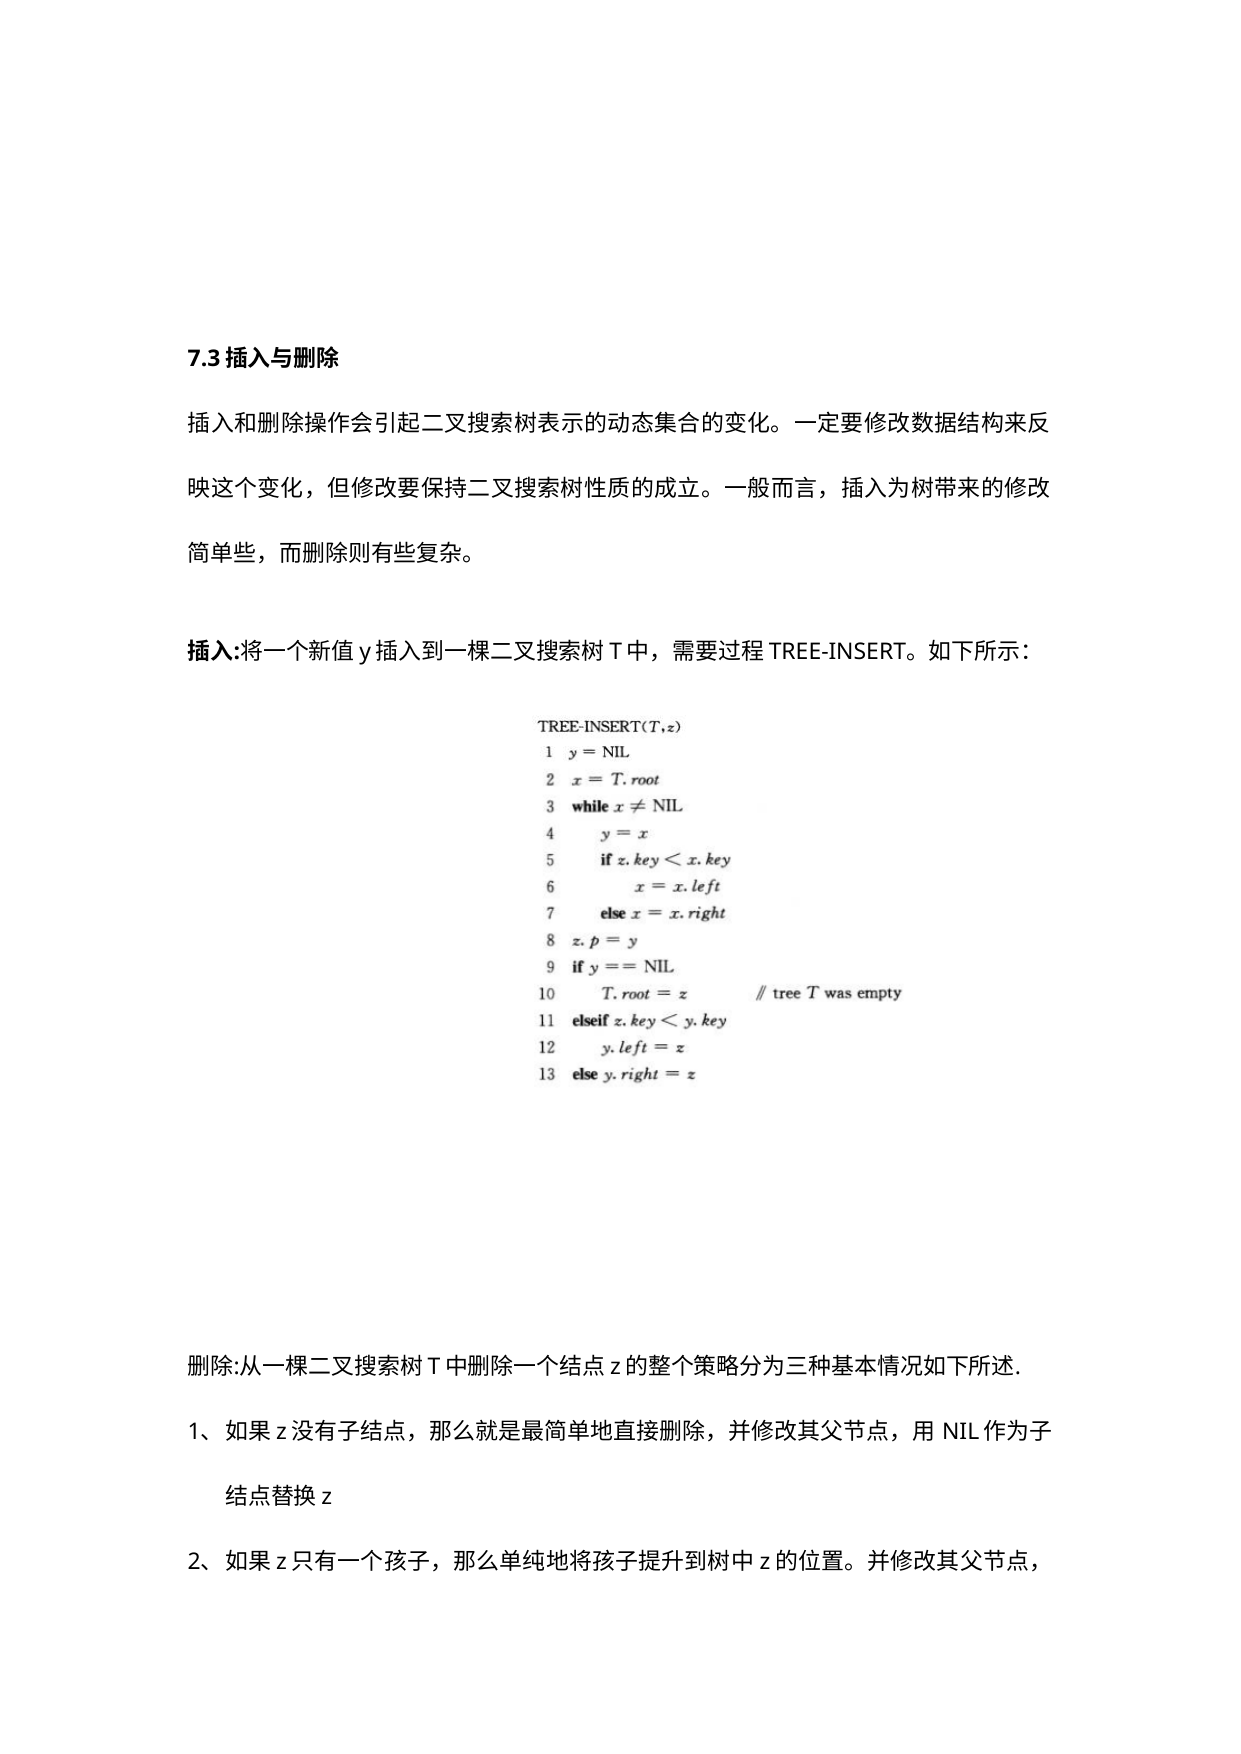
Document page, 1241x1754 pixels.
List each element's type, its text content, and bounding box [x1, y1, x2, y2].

text 插入:将一个新值y插入到一棵二叉搜索树T中，需要过程TREE-INSERT。如下所示： [187, 617, 1053, 682]
picture [523, 715, 927, 1088]
text 7.3插入与删除 [187, 324, 1053, 389]
list 如果z没有子结点，那么就是最简单地直接删除，并修改其父节点，用NIL作为子结点替换z [187, 1397, 1053, 1527]
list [187, 1527, 1053, 1592]
text 插入和删除操作会引起二叉搜索树表示的动态集合的变化。一定要修改数据结构来反映这个变化，但修改要保持二叉搜索树性质的成立。一般而言，插入为树带来的修改简单些，而删除则有些复杂。 [187, 389, 1053, 584]
text 删除:从一棵二叉搜索树T中删除一个结点z的整个策略分为三种基本情况如下所述. [187, 1332, 1053, 1397]
